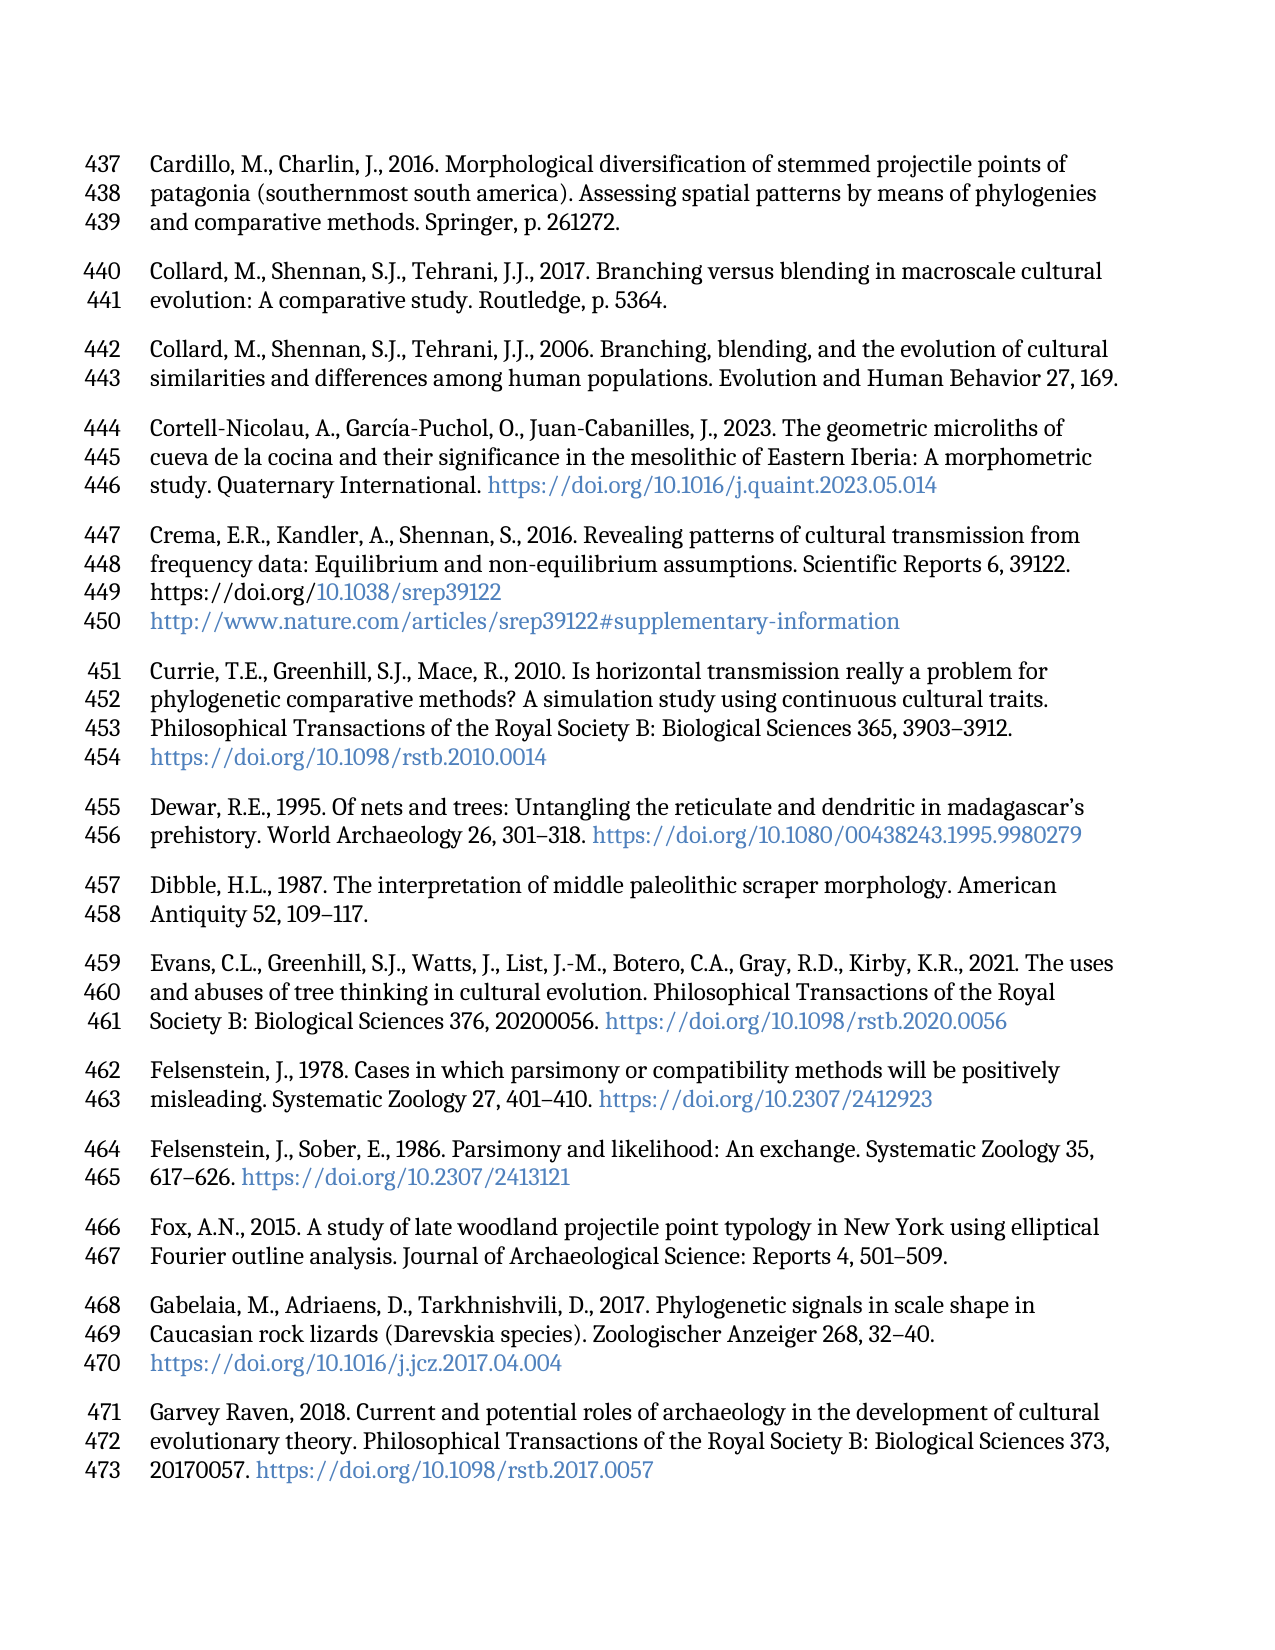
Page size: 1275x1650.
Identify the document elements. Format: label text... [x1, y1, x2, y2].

text Dibble, H.L., 1987. The interpretation of middle paleolithic scraper morphology. American Antiquity 52, 109–117. [150, 871, 1125, 928]
text Fox, A.N., 2015. A study of late woodland projectile point typology in New York using elliptical Fourier outline analysis. Journal of Archaeological Science: Reports 4, 501–509. [150, 1213, 1125, 1270]
text Gabelaia, M., Adriaens, D., Tarkhnishvili, D., 2017. Phylogenetic signals in scale shape in Caucasian rock lizards (Darevskia species). Zoologischer Anzeiger 268, 32–40. https://doi.org/10.1016/j.jcz.2017.04.004 [150, 1291, 1125, 1377]
text Crema, E.R., Kandler, A., Shennan, S., 2016. Revealing patterns of cultural transmission from frequency data: Equilibrium and non-equilibrium assumptions. Scientific Reports 6, 39122. https://doi.org/10.1038/srep39122 http://www.nature.com/articles/srep39122#supplementary-information [150, 521, 1125, 636]
text Felsenstein, J., Sober, E., 1986. Parsimony and likelihood: An exchange. Systematic Zoology 35, 617–626. https://doi.org/10.2307/2413121 [150, 1134, 1125, 1192]
text Cortell-Nicolau, A., García-Puchol, O., Juan-Cabanilles, J., 2023. The geometric microliths of cueva de la cocina and their significance in the mesolithic of Eastern Iberia: A morphometric study. Quaternary International. https://doi.org/10.1016/j.quaint.2023.05.014 [150, 414, 1125, 500]
text Dewar, R.E., 1995. Of nets and trees: Untangling the reticulate and dendritic in madagascar’s prehistory. World Archaeology 26, 301–318. https://doi.org/10.1080/00438243.1995.9980279 [150, 792, 1125, 850]
text Collard, M., Shennan, S.J., Tehrani, J.J., 2006. Branching, blending, and the evolution of cultural similarities and differences among human populations. Evolution and Human Behavior 27, 169. [150, 335, 1125, 393]
text Felsenstein, J., 1978. Cases in which parsimony or compatibility methods will be positively misleading. Systematic Zoology 27, 401–410. https://doi.org/10.2307/2412923 [150, 1056, 1125, 1114]
text Collard, M., Shennan, S.J., Tehrani, J.J., 2017. Branching versus blending in macroscale cultural evolution: A comparative study. Routledge, p. 5364. [150, 257, 1125, 314]
text Garvey Raven, 2018. Current and potential roles of archaeology in the development of cultural evolutionary theory. Philosophical Transactions of the Royal Society B: Biological Sciences 373, 20170057. https://doi.org/10.1098/rstb.2017.0057 [150, 1398, 1125, 1484]
text Evans, C.L., Greenhill, S.J., Watts, J., List, J.-M., Botero, C.A., Gray, R.D., Kirby, K.R., 2021. The uses and abuses of tree thinking in cultural evolution. Philosophical Transactions of the Royal Society B: Biological Sciences 376, 20200056. https://doi.org/10.1098/rstb.2020.0056 [150, 949, 1125, 1035]
text Cardillo, M., Charlin, J., 2016. Morphological diversification of stemmed projectile points of patagonia (southernmost south america). Assessing spatial patterns by means of phylogenies and comparative methods. Springer, p. 261272. [150, 150, 1125, 236]
text Currie, T.E., Greenhill, S.J., Mace, R., 2010. Is horizontal transmission really a problem for phylogenetic comparative methods? A simulation study using continuous cultural traits. Philosophical Transactions of the Royal Society B: Biological Sciences 365, 3903–3912. https://doi.org/10.1098/rstb.2010.0014 [150, 657, 1125, 772]
